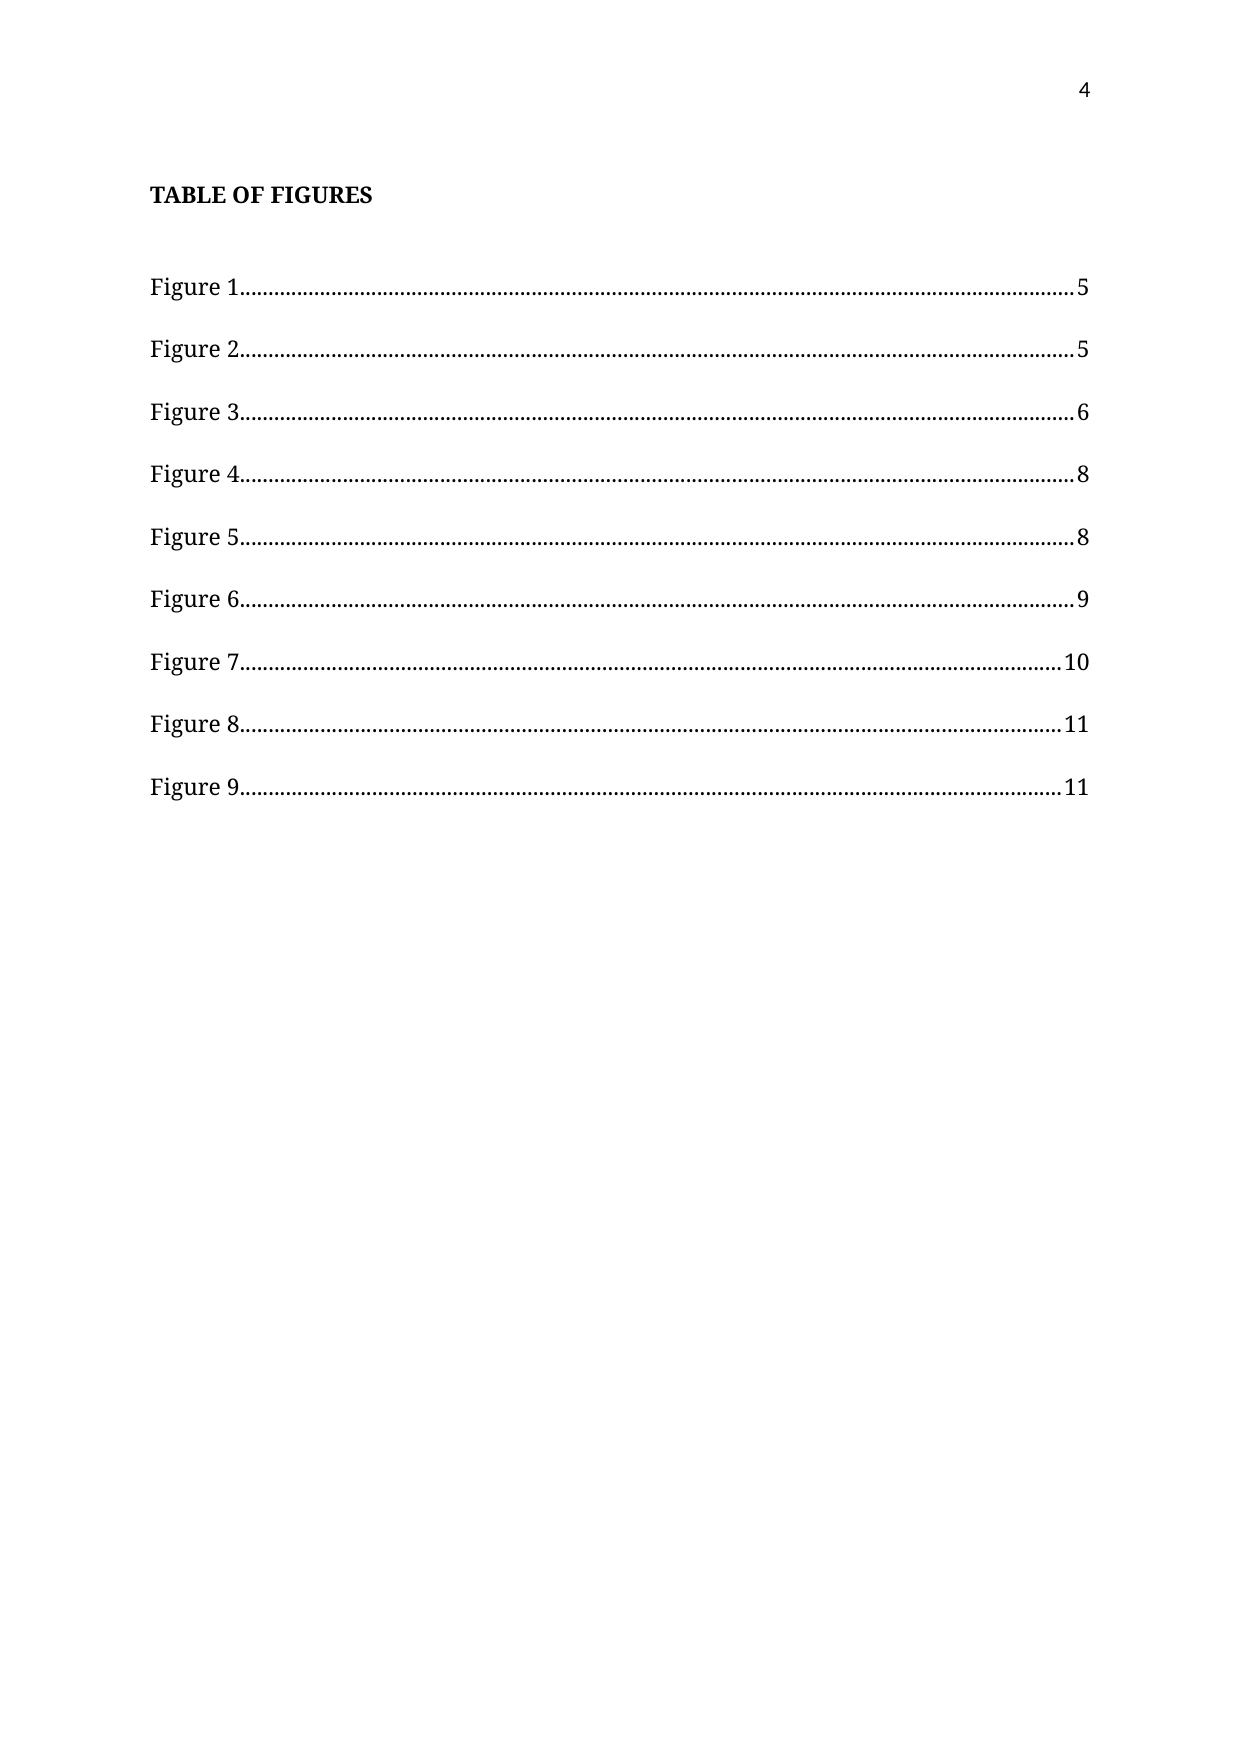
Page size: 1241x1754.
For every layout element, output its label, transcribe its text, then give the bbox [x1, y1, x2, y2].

text Figure 7 10 [150, 646, 1090, 677]
text Figure 1 5 [150, 271, 1090, 302]
text Figure 4 8 [150, 458, 1090, 489]
subtitle TABLE OF FIGURES [150, 179, 1090, 210]
text Figure 2 5 [150, 333, 1090, 364]
text Figure 6 9 [150, 583, 1090, 614]
text Figure 8 11 [150, 708, 1090, 739]
text Figure 3 6 [150, 396, 1090, 427]
text Figure 5 8 [150, 521, 1090, 552]
text Figure 9 11 [150, 771, 1090, 802]
